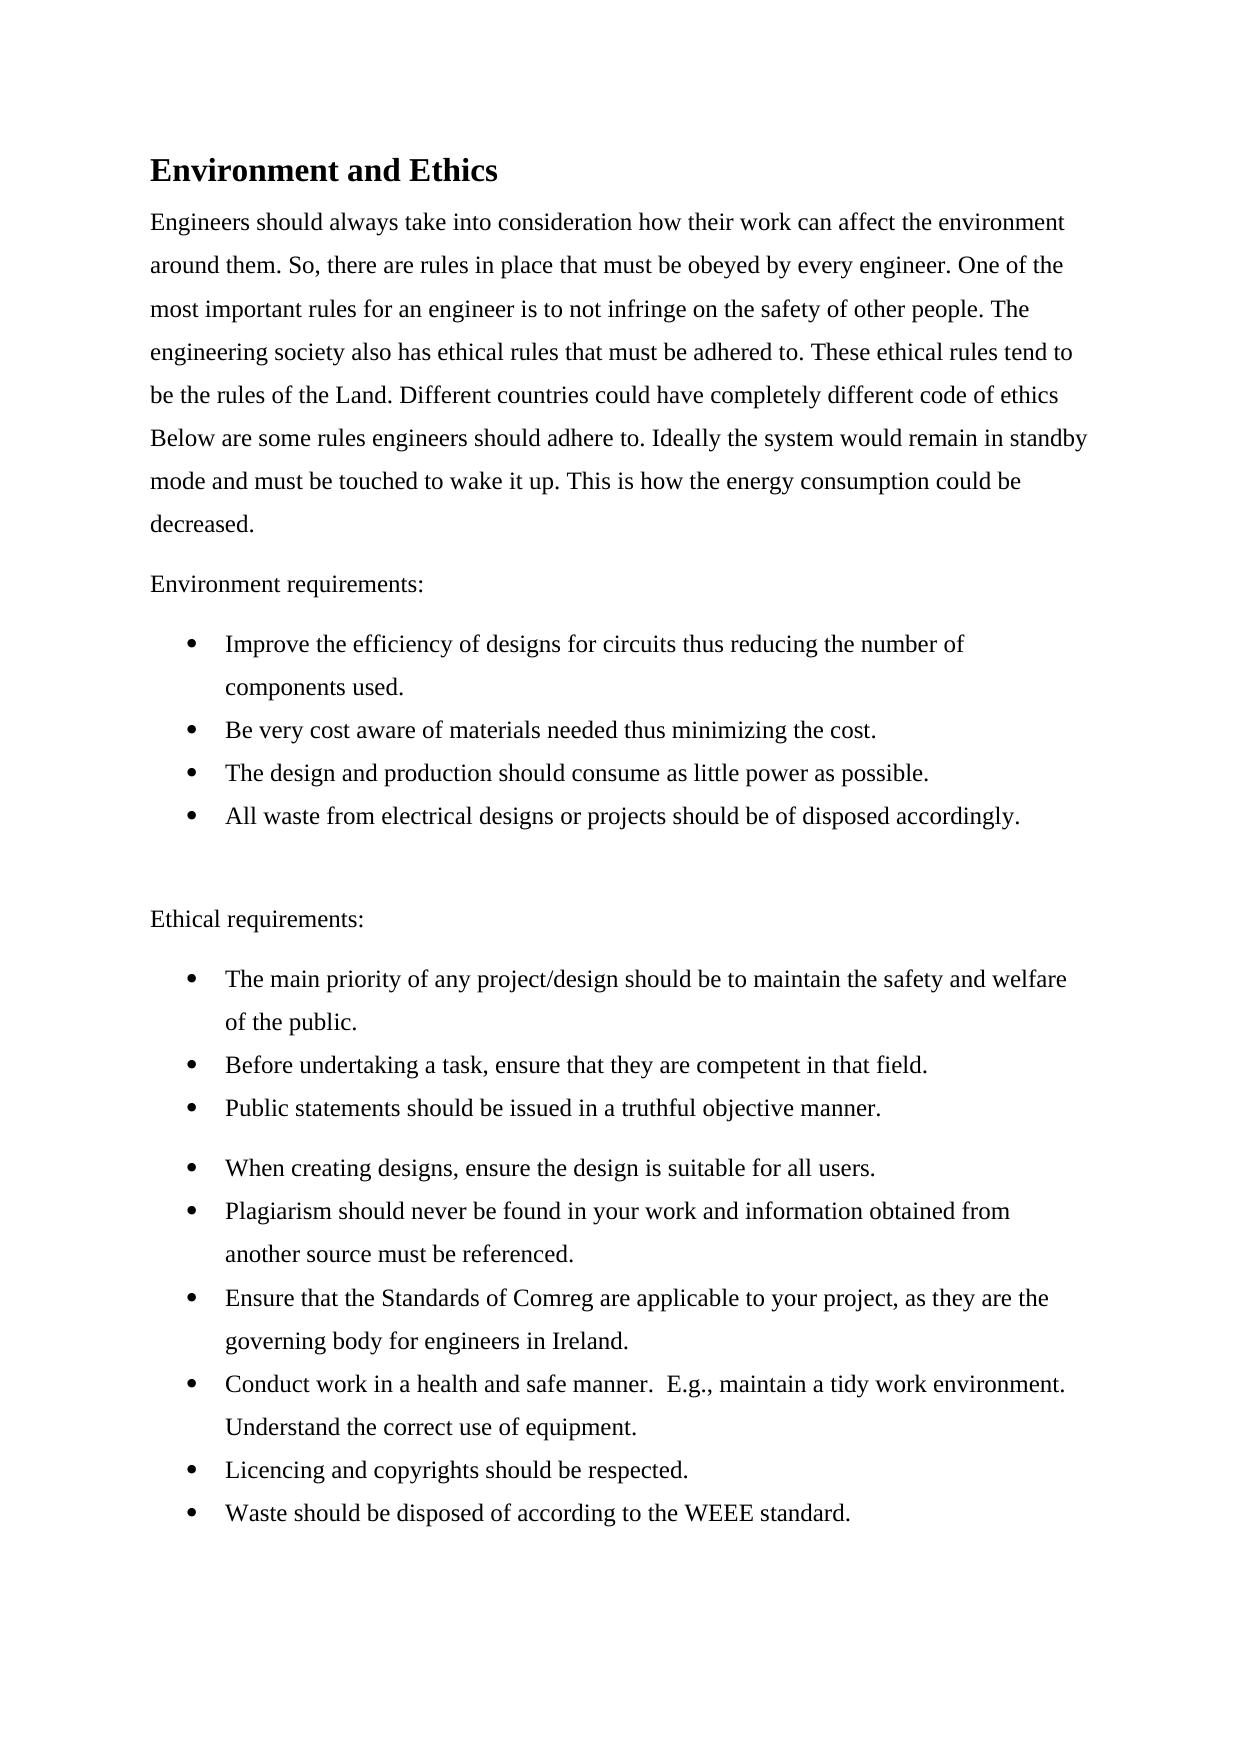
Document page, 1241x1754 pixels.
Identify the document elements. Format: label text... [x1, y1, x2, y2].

list When creating designs, ensure the design is suitable for all users. [187, 1153, 1090, 1182]
list Waste should be disposed of according to the WEEE standard. [187, 1498, 1090, 1527]
list Ensure that the Standards of Comreg are applicable to your project, as they are the governing body for engineers in Ireland. [187, 1283, 1090, 1354]
list The main priority of any project/design should be to maintain the safety and welfare of the public. [187, 964, 1090, 1036]
text Engineers should always take into consideration how their work can affect the environment around them. So, there are rules in place that must be obeyed by every engineer. One of the most important rules for an engineer is to not infringe on the safety of other people. The engineering society also has ethical rules that must be adhered to. These ethical rules tend to be the rules of the Land. Different countries could have completely different code of ethics Below are some rules engineers should adhere to. Ideally the system would remain in standby mode and must be touched to wake it up. This is how the energy consumption could be decreased. [150, 207, 1090, 538]
list All waste from electrical designs or projects should be of disposed accordingly. [187, 801, 1090, 830]
list Be very cost aware of materials needed thus minimizing the cost. [187, 715, 1090, 744]
list Improve the efficiency of designs for circuits thus reducing the number of components used. [187, 629, 1090, 701]
subtitle Environment and Ethics [150, 150, 1090, 188]
text Environment requirements: [150, 569, 1090, 598]
text Ethical requirements: [150, 904, 1090, 933]
list Before undertaking a task, ensure that they are competent in that field. [187, 1050, 1090, 1079]
list The design and production should consume as little power as possible. [187, 758, 1090, 787]
list Licencing and copyrights should be respected. [187, 1455, 1090, 1484]
list Conduct work in a health and safe manner. E.g., maintain a tidy work environment. Understand the correct use of equipment. [187, 1369, 1090, 1441]
list Plagiarism should never be found in your work and information obtained from another source must be referenced. [187, 1196, 1090, 1268]
list Public statements should be issued in a truthful objective manner. [187, 1093, 1090, 1122]
